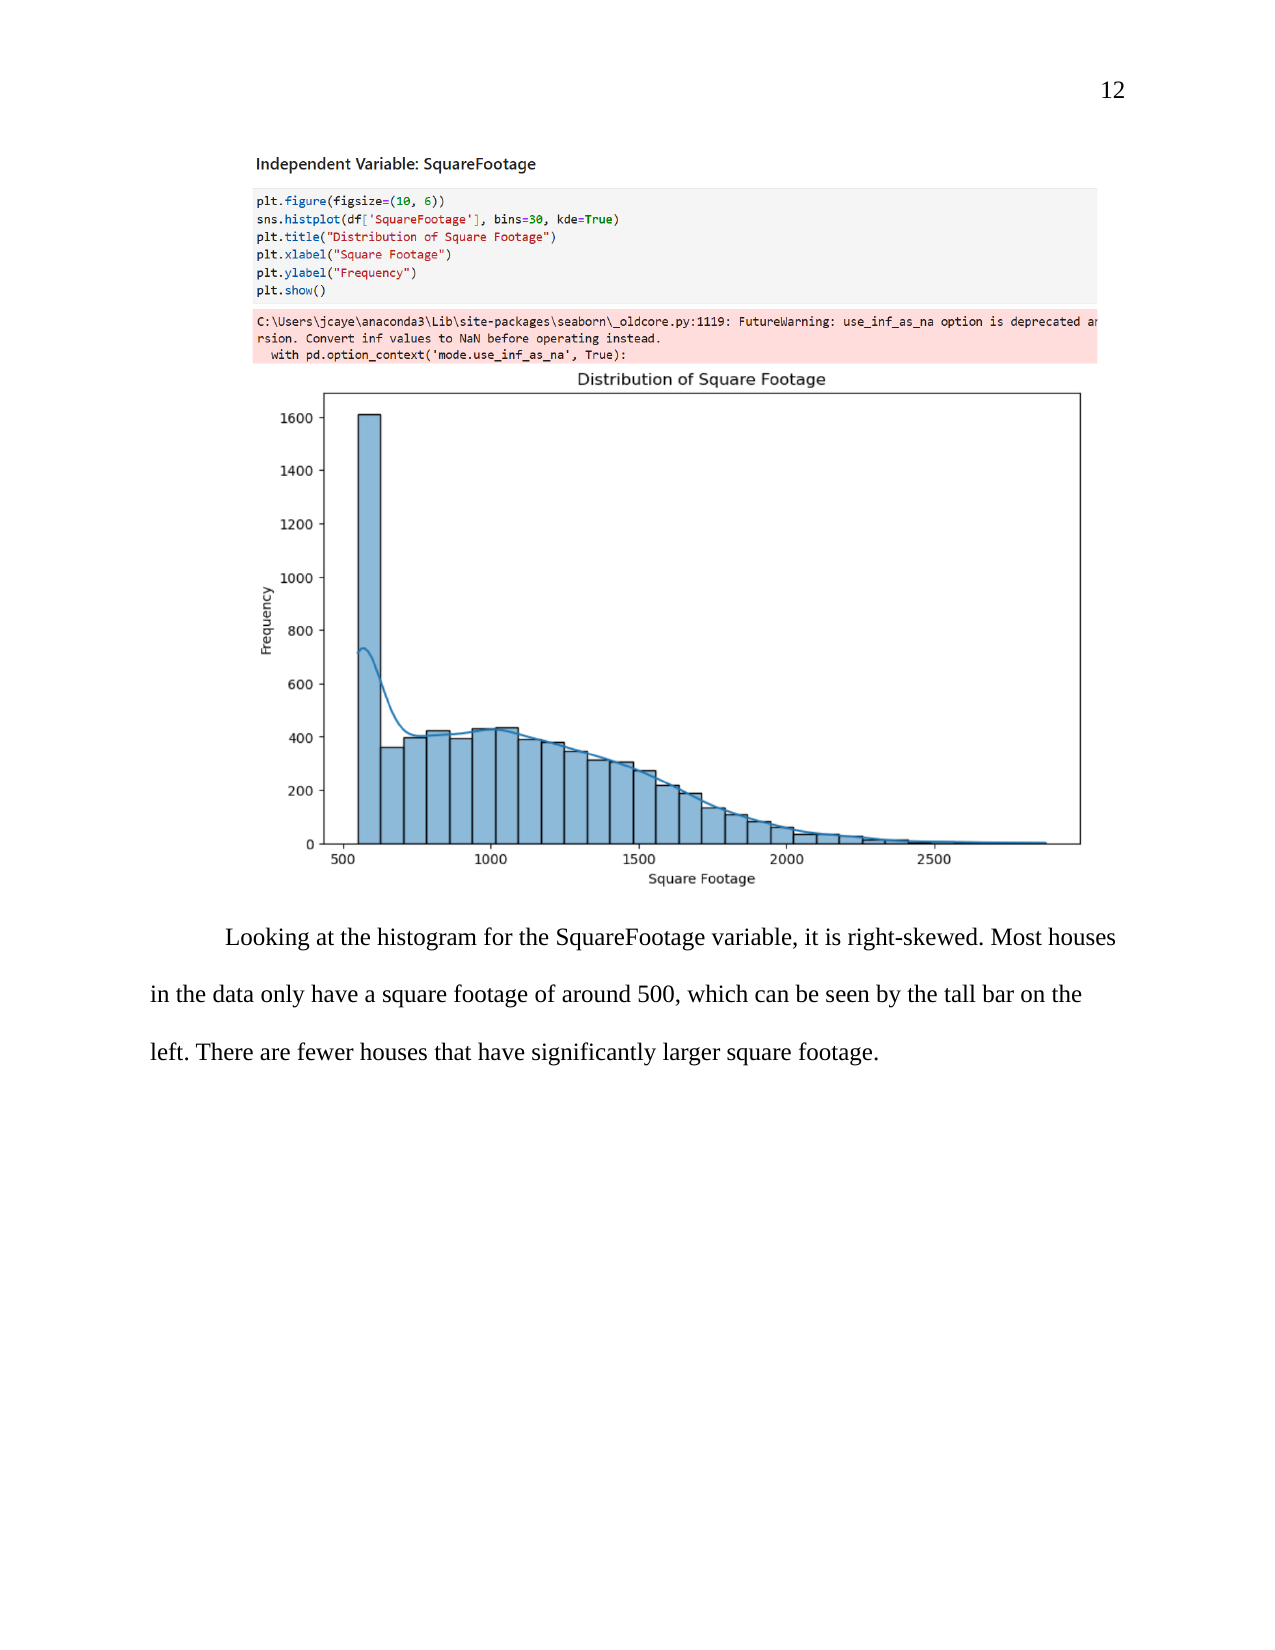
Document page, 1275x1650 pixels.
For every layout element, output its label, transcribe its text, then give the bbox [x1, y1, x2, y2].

picture [252, 150, 1098, 891]
text Looking at the histogram for the SquareFootage variable, it is right-skewed. Most houses in the data only have a square footage of around 500, which can be seen by the tall bar on the left. There are fewer houses that have significantly larger square footage. [150, 922, 1125, 1066]
